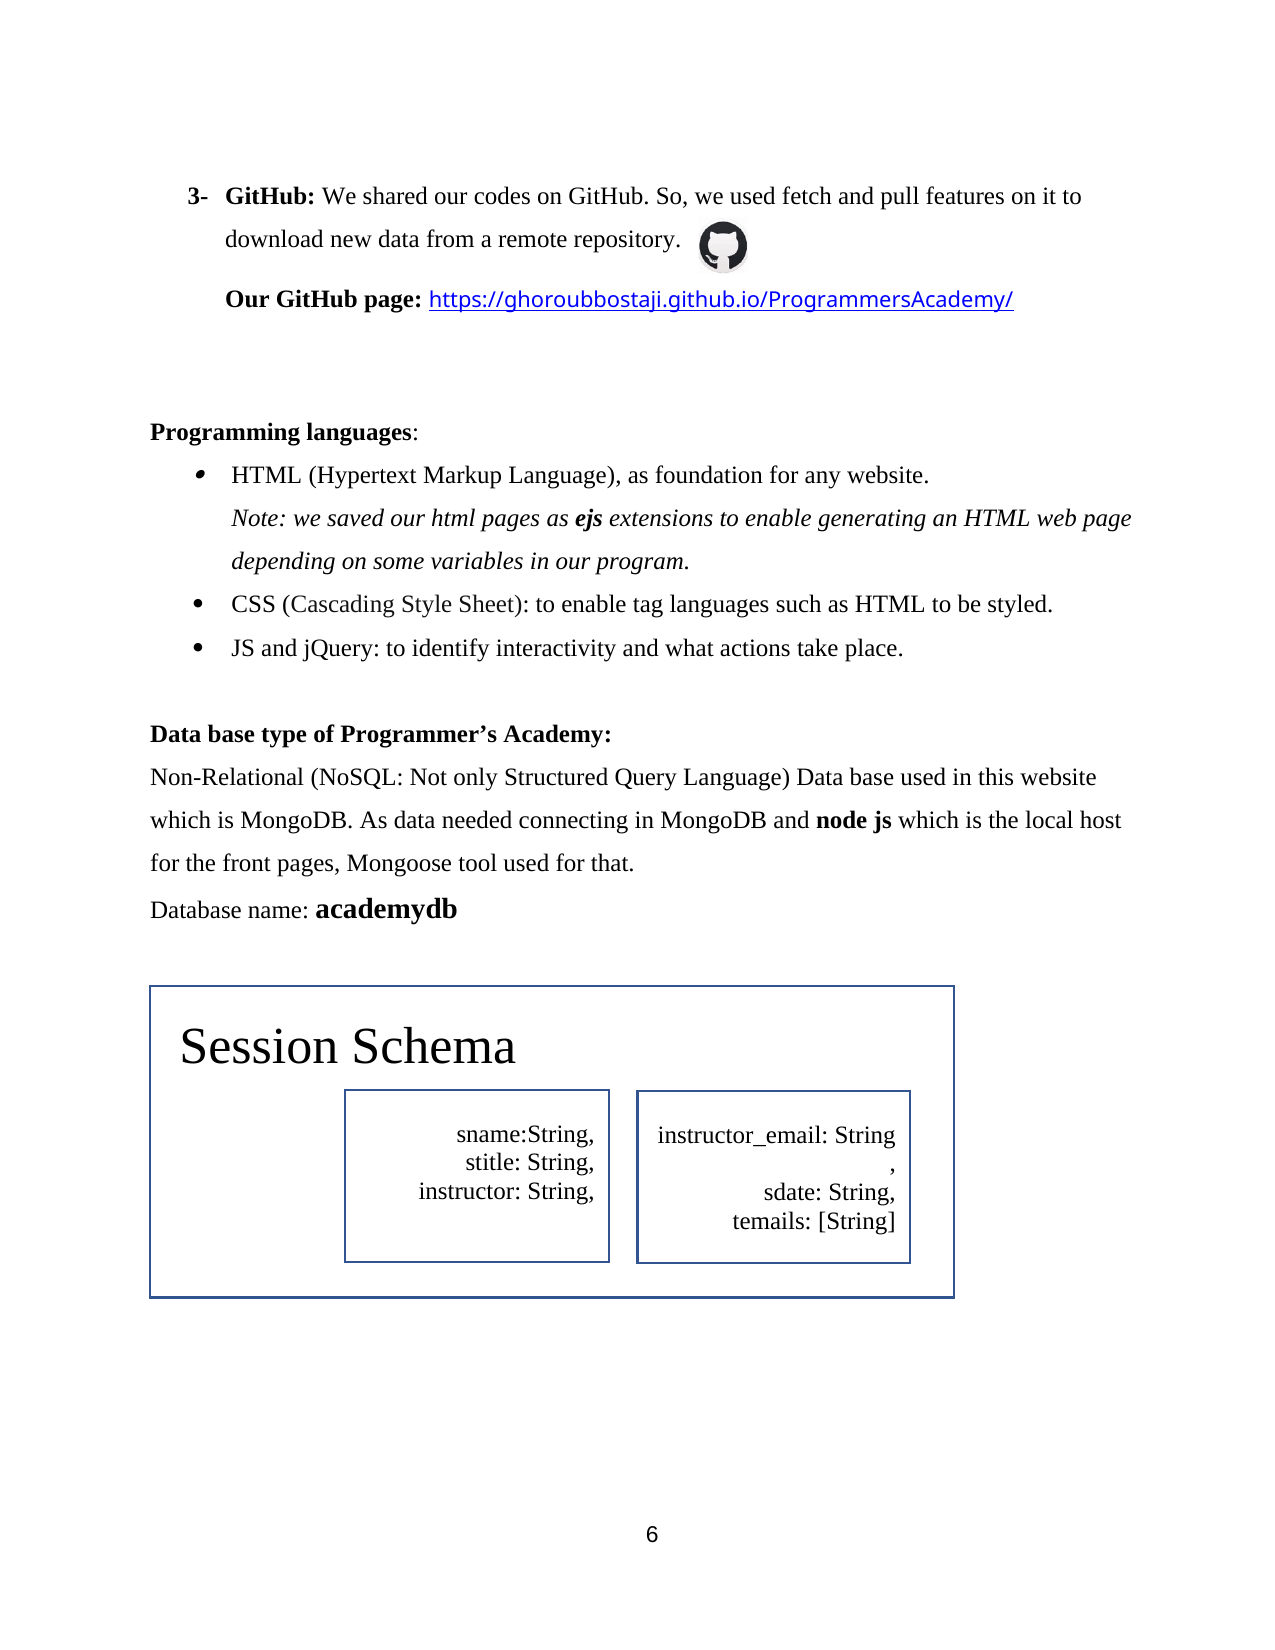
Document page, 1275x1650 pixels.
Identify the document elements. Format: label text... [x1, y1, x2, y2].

list JS and jQuery: to identify interactivity and what actions take place. [194, 633, 1154, 661]
text Programming languages: [150, 417, 1154, 446]
list GitHub: We shared our codes on GitHub. So, we used fetch and pull features on it to download new data from a remote repository. [187, 181, 1154, 253]
text Database name: academydb [150, 891, 1154, 925]
list HTML (Hypertext Markup Language), as foundation for any website. Note: we saved our html pages as ejs extensions to enable generating an HTML web page depending on some variables in our program. [194, 460, 1154, 575]
picture [698, 253, 748, 274]
text Our GitHub page: https://ghoroubbostaji.github.io/ProgrammersAcademy/ [150, 284, 1154, 314]
text Non-Relational (NoSQL: Not only Structured Query Language) Data base used in this website which is MongoDB. As data needed connecting in MongoDB and node js which is the local host for the front pages, Mongoose tool used for that. [150, 762, 1154, 877]
list CSS (Cascading Style Sheet): to enable tag languages such as HTML to be styled. [194, 589, 1154, 618]
text Data base type of Programmer’s Academy: [150, 719, 1154, 748]
